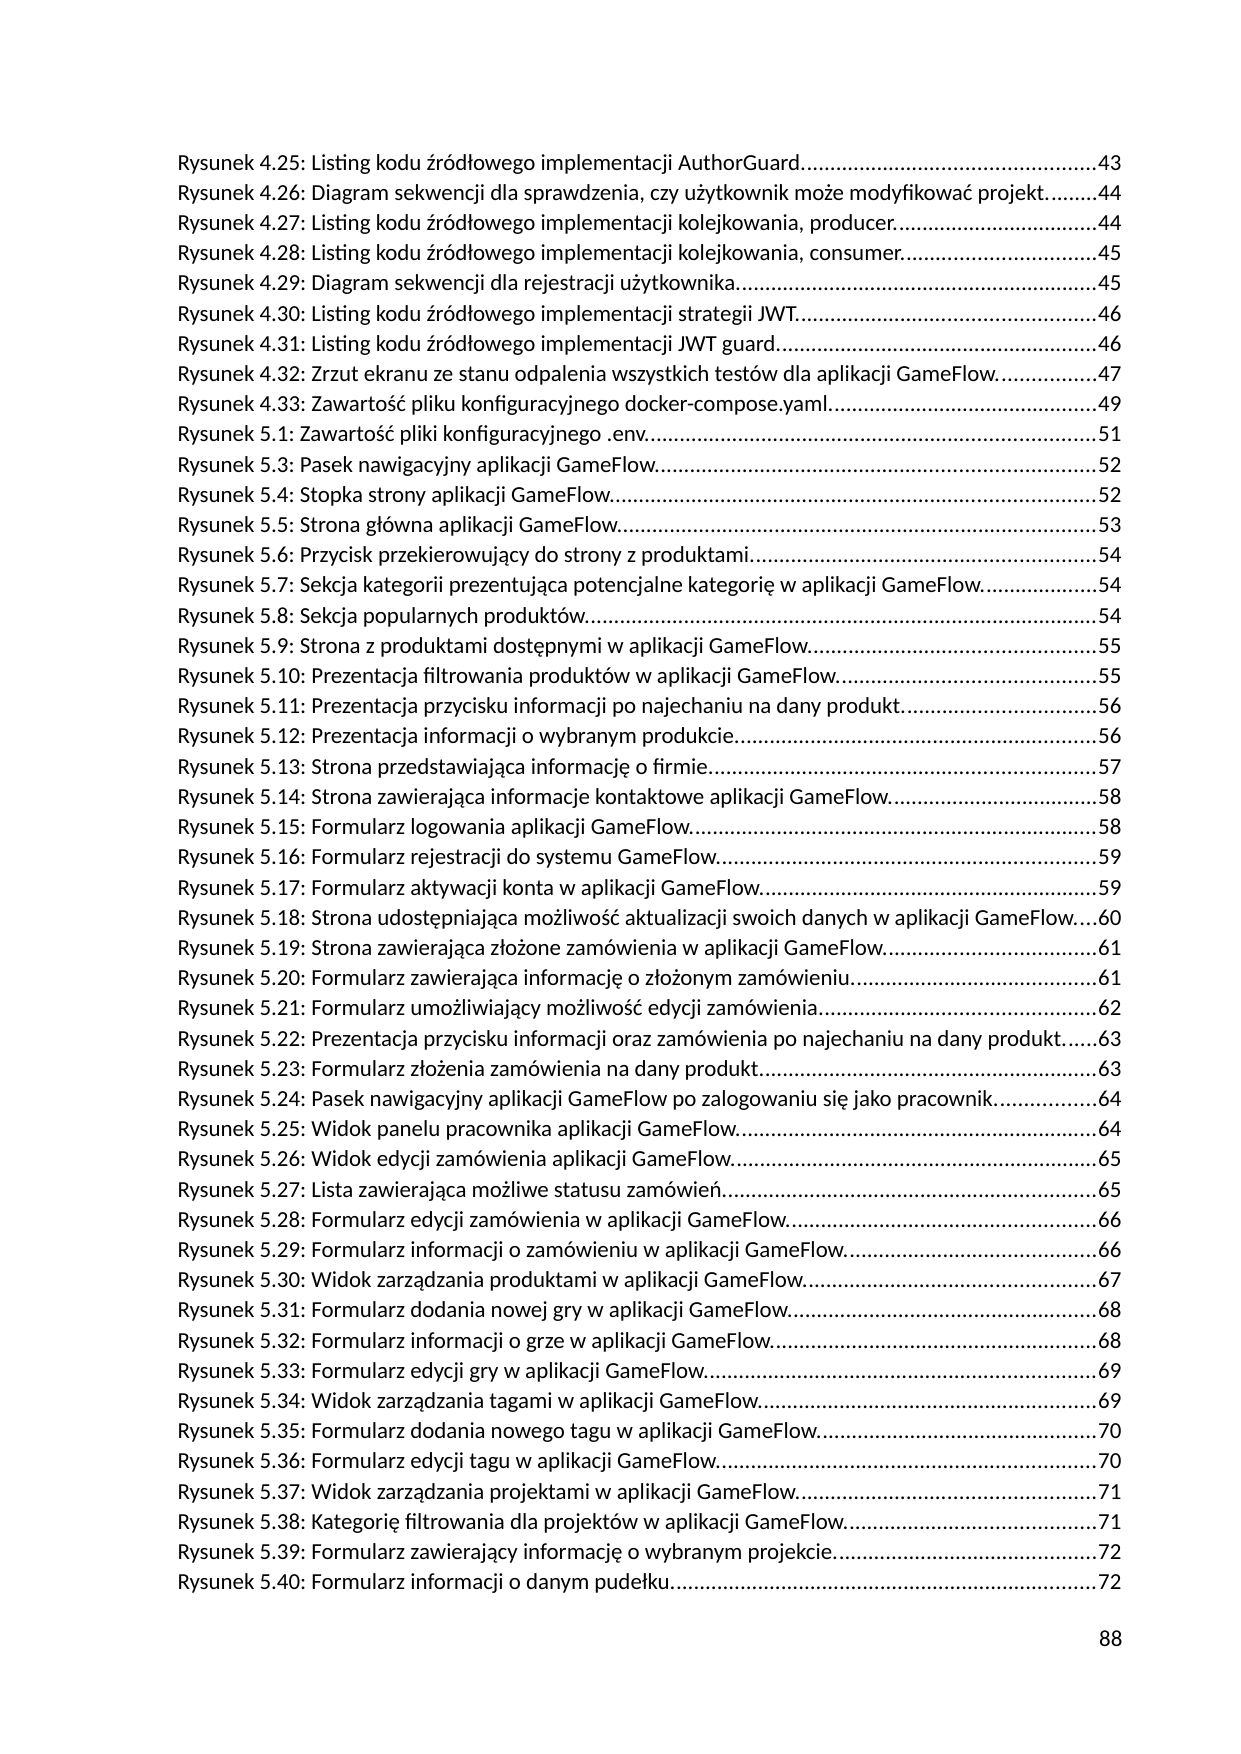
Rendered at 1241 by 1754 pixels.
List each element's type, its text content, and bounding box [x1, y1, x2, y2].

text Rysunek 5.39: Formularz zawierający informację o wybranym projekcie. 72 [177, 1537, 1122, 1565]
text Rysunek 5.21: Formularz umożliwiający możliwość edycji zamówienia. 62 [177, 993, 1122, 1022]
text Rysunek 5.7: Sekcja kategorii prezentująca potencjalne kategorię w aplikacji GameFlow. 54 [177, 571, 1122, 599]
text Rysunek 5.20: Formularz zawierająca informację o złożonym zamówieniu. 61 [177, 963, 1122, 991]
text Rysunek 5.36: Formularz edycji tagu w aplikacji GameFlow. 70 [177, 1447, 1122, 1475]
text Rysunek 5.34: Widok zarządzania tagami w aplikacji GameFlow. 69 [177, 1386, 1122, 1414]
text Rysunek 5.26: Widok edycji zamówienia aplikacji GameFlow. 65 [177, 1144, 1122, 1173]
text Rysunek 5.16: Formularz rejestracji do systemu GameFlow. 59 [177, 842, 1122, 871]
text Rysunek 5.22: Prezentacja przycisku informacji oraz zamówienia po najechaniu na dany produkt. 63 [177, 1024, 1122, 1052]
text Rysunek 5.17: Formularz aktywacji konta w aplikacji GameFlow. 59 [177, 873, 1122, 901]
text Rysunek 5.3: Pasek nawigacyjny aplikacji GameFlow. 52 [177, 450, 1122, 478]
text Rysunek 5.12: Prezentacja informacji o wybranym produkcie. 56 [177, 722, 1122, 750]
text Rysunek 5.8: Sekcja popularnych produktów. 54 [177, 601, 1122, 629]
text Rysunek 5.10: Prezentacja filtrowania produktów w aplikacji GameFlow. 55 [177, 661, 1122, 689]
text Rysunek 5.9: Strona z produktami dostępnymi w aplikacji GameFlow. 55 [177, 631, 1122, 659]
text Rysunek 5.38: Kategorię filtrowania dla projektów w aplikacji GameFlow. 71 [177, 1507, 1122, 1535]
text Rysunek 4.26: Diagram sekwencji dla sprawdzenia, czy użytkownik może modyfikować projekt. 44 [177, 178, 1122, 206]
text Rysunek 4.31: Listing kodu źródłowego implementacji JWT guard. 46 [177, 329, 1122, 357]
text Rysunek 5.37: Widok zarządzania projektami w aplikacji GameFlow. 71 [177, 1477, 1122, 1505]
text Rysunek 5.25: Widok panelu pracownika aplikacji GameFlow. 64 [177, 1114, 1122, 1142]
text Rysunek 4.27: Listing kodu źródłowego implementacji kolejkowania, producer. 44 [177, 208, 1122, 236]
text Rysunek 5.27: Lista zawierająca możliwe statusu zamówień. 65 [177, 1175, 1122, 1203]
text Rysunek 4.32: Zrzut ekranu ze stanu odpalenia wszystkich testów dla aplikacji GameFlow. 47 [177, 359, 1122, 387]
text Rysunek 5.14: Strona zawierająca informacje kontaktowe aplikacji GameFlow. 58 [177, 782, 1122, 810]
text Rysunek 5.23: Formularz złożenia zamówienia na dany produkt. 63 [177, 1054, 1122, 1082]
text Rysunek 4.33: Zawartość pliku konfiguracyjnego docker-compose.yaml. 49 [177, 389, 1122, 417]
text Rysunek 5.31: Formularz dodania nowej gry w aplikacji GameFlow. 68 [177, 1296, 1122, 1324]
text Rysunek 4.25: Listing kodu źródłowego implementacji AuthorGuard. 43 [177, 148, 1122, 176]
text Rysunek 5.29: Formularz informacji o zamówieniu w aplikacji GameFlow. 66 [177, 1235, 1122, 1263]
text Rysunek 5.4: Stopka strony aplikacji GameFlow. 52 [177, 480, 1122, 508]
text Rysunek 5.18: Strona udostępniająca możliwość aktualizacji swoich danych w aplikacji GameFlow. 60 [177, 903, 1122, 931]
text Rysunek 5.13: Strona przedstawiająca informację o firmie. 57 [177, 752, 1122, 780]
text Rysunek 4.30: Listing kodu źródłowego implementacji strategii JWT. 46 [177, 299, 1122, 327]
text Rysunek 5.19: Strona zawierająca złożone zamówienia w aplikacji GameFlow. 61 [177, 933, 1122, 961]
text Rysunek 5.35: Formularz dodania nowego tagu w aplikacji GameFlow. 70 [177, 1416, 1122, 1444]
text Rysunek 5.40: Formularz informacji o danym pudełku. 72 [177, 1567, 1122, 1596]
text Rysunek 5.15: Formularz logowania aplikacji GameFlow. 58 [177, 812, 1122, 840]
text Rysunek 5.32: Formularz informacji o grze w aplikacji GameFlow. 68 [177, 1326, 1122, 1354]
text Rysunek 5.24: Pasek nawigacyjny aplikacji GameFlow po zalogowaniu się jako pracownik. 64 [177, 1084, 1122, 1112]
text Rysunek 5.30: Widok zarządzania produktami w aplikacji GameFlow. 67 [177, 1265, 1122, 1293]
text Rysunek 5.6: Przycisk przekierowujący do strony z produktami. 54 [177, 540, 1122, 568]
text Rysunek 5.33: Formularz edycji gry w aplikacji GameFlow. 69 [177, 1356, 1122, 1384]
text Rysunek 4.28: Listing kodu źródłowego implementacji kolejkowania, consumer. 45 [177, 238, 1122, 266]
text Rysunek 4.29: Diagram sekwencji dla rejestracji użytkownika. 45 [177, 268, 1122, 297]
text Rysunek 5.28: Formularz edycji zamówienia w aplikacji GameFlow. 66 [177, 1205, 1122, 1233]
text Rysunek 5.5: Strona główna aplikacji GameFlow. 53 [177, 510, 1122, 538]
text Rysunek 5.1: Zawartość pliki konfiguracyjnego .env. 51 [177, 419, 1122, 448]
text Rysunek 5.11: Prezentacja przycisku informacji po najechaniu na dany produkt. 56 [177, 691, 1122, 719]
